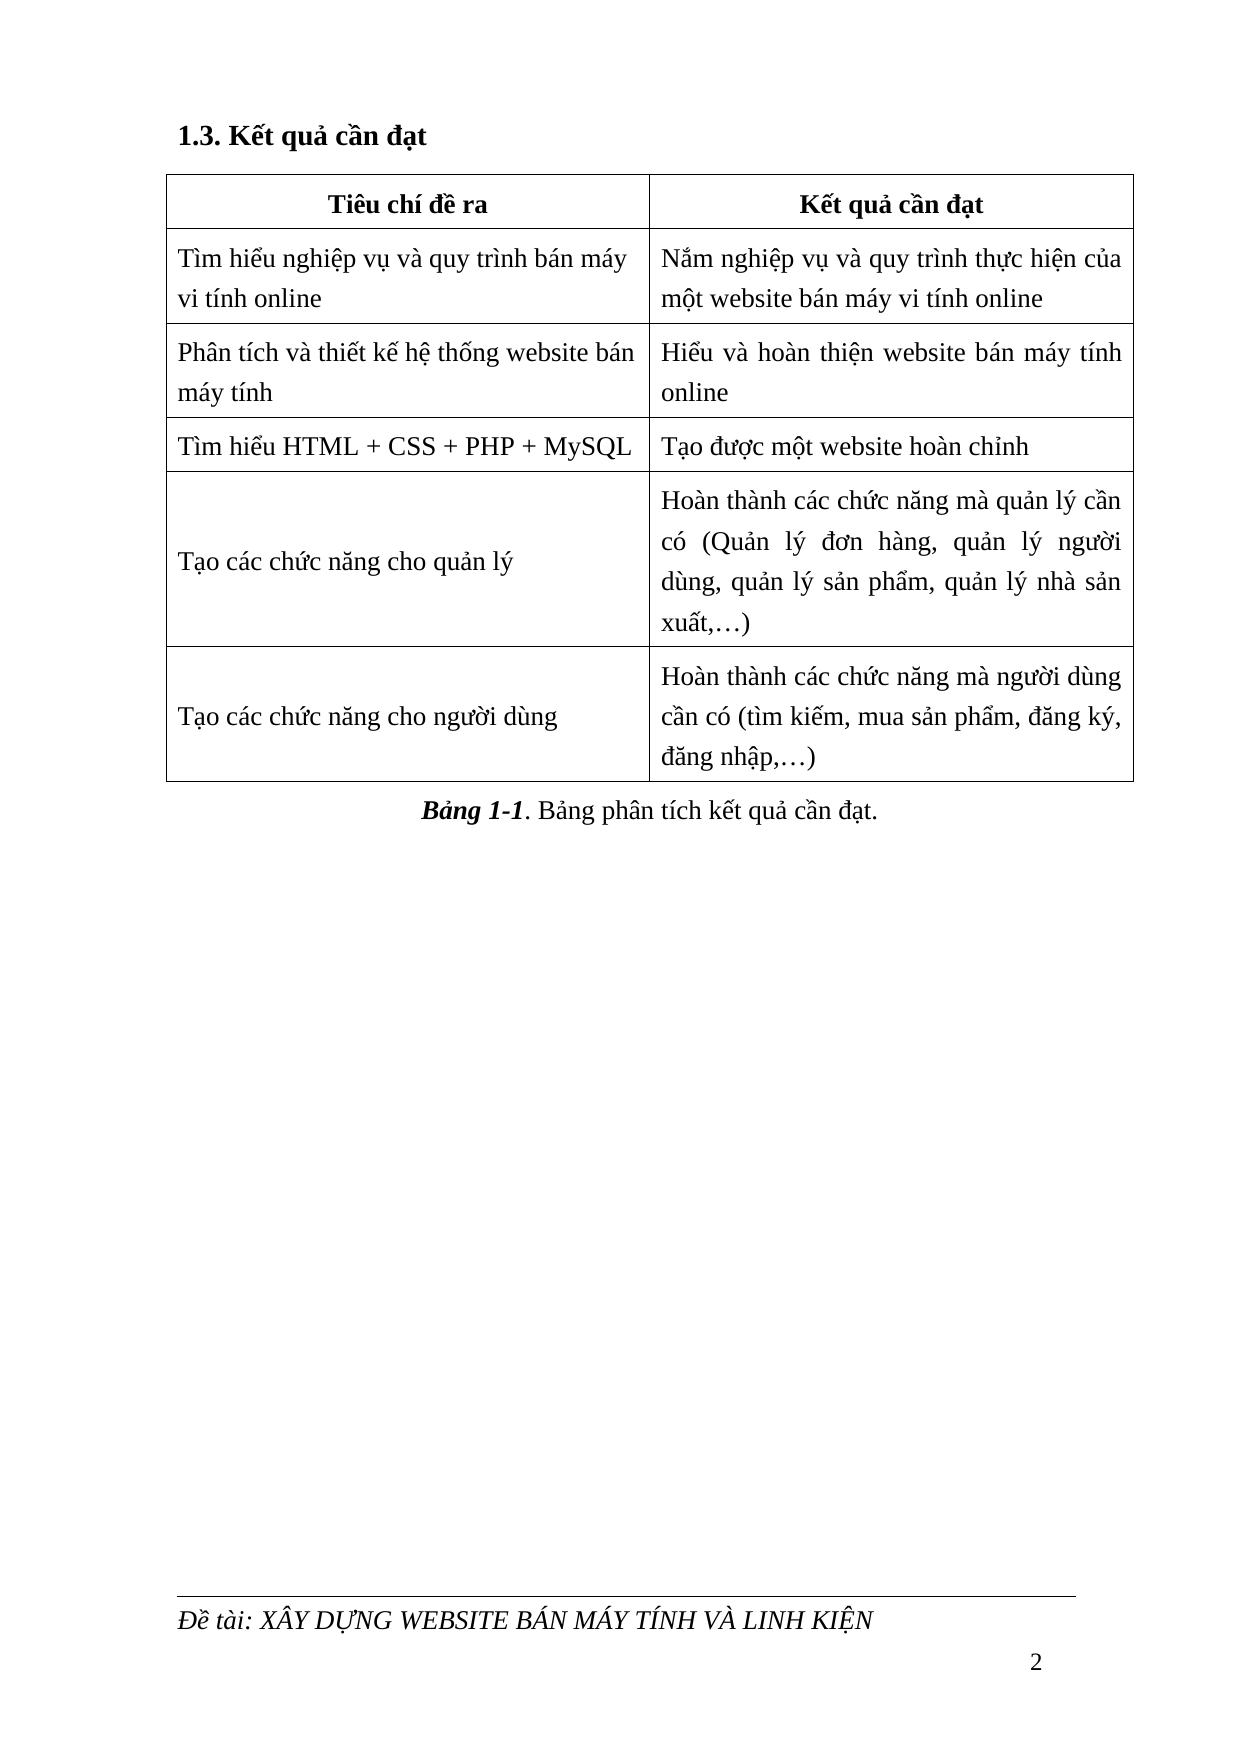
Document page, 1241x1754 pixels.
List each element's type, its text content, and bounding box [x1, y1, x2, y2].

table_cell Tạo các chức năng cho quản lý [167, 472, 649, 646]
table_cell Phân tích và thiết kế hệ thống website bán máy tính [167, 324, 649, 417]
table_cell Nắm nghiệp vụ và quy trình thực hiện của một website bán máy vi tính online [650, 229, 1133, 322]
table_cell Tạo được một website hoàn chỉnh [650, 418, 1133, 471]
table_cell Hoàn thành các chức năng mà người dùng cần có (tìm kiếm, mua sản phẩm, đăng ký, đăng nhập,…) [650, 647, 1133, 781]
table_header Kết quả cần đạt [650, 175, 1133, 228]
table_cell Hiểu và hoàn thiện website bán máy tính online [650, 324, 1133, 417]
table_cell Hoàn thành các chức năng mà quản lý cần có (Quản lý đơn hàng, quản lý người dùng, quản lý sản phẩm, quản lý nhà sản xuất,…) [650, 472, 1133, 646]
table_cell Tìm hiểu HTML + CSS + PHP + MySQL [167, 418, 649, 471]
table_cell Tìm hiểu nghiệp vụ và quy trình bán máy vi tính online [167, 229, 649, 322]
subtitle Kết quả cần đạt [177, 118, 1122, 152]
table_cell Tạo các chức năng cho người dùng [167, 647, 649, 781]
table_header Tiêu chí đề ra [167, 175, 649, 228]
